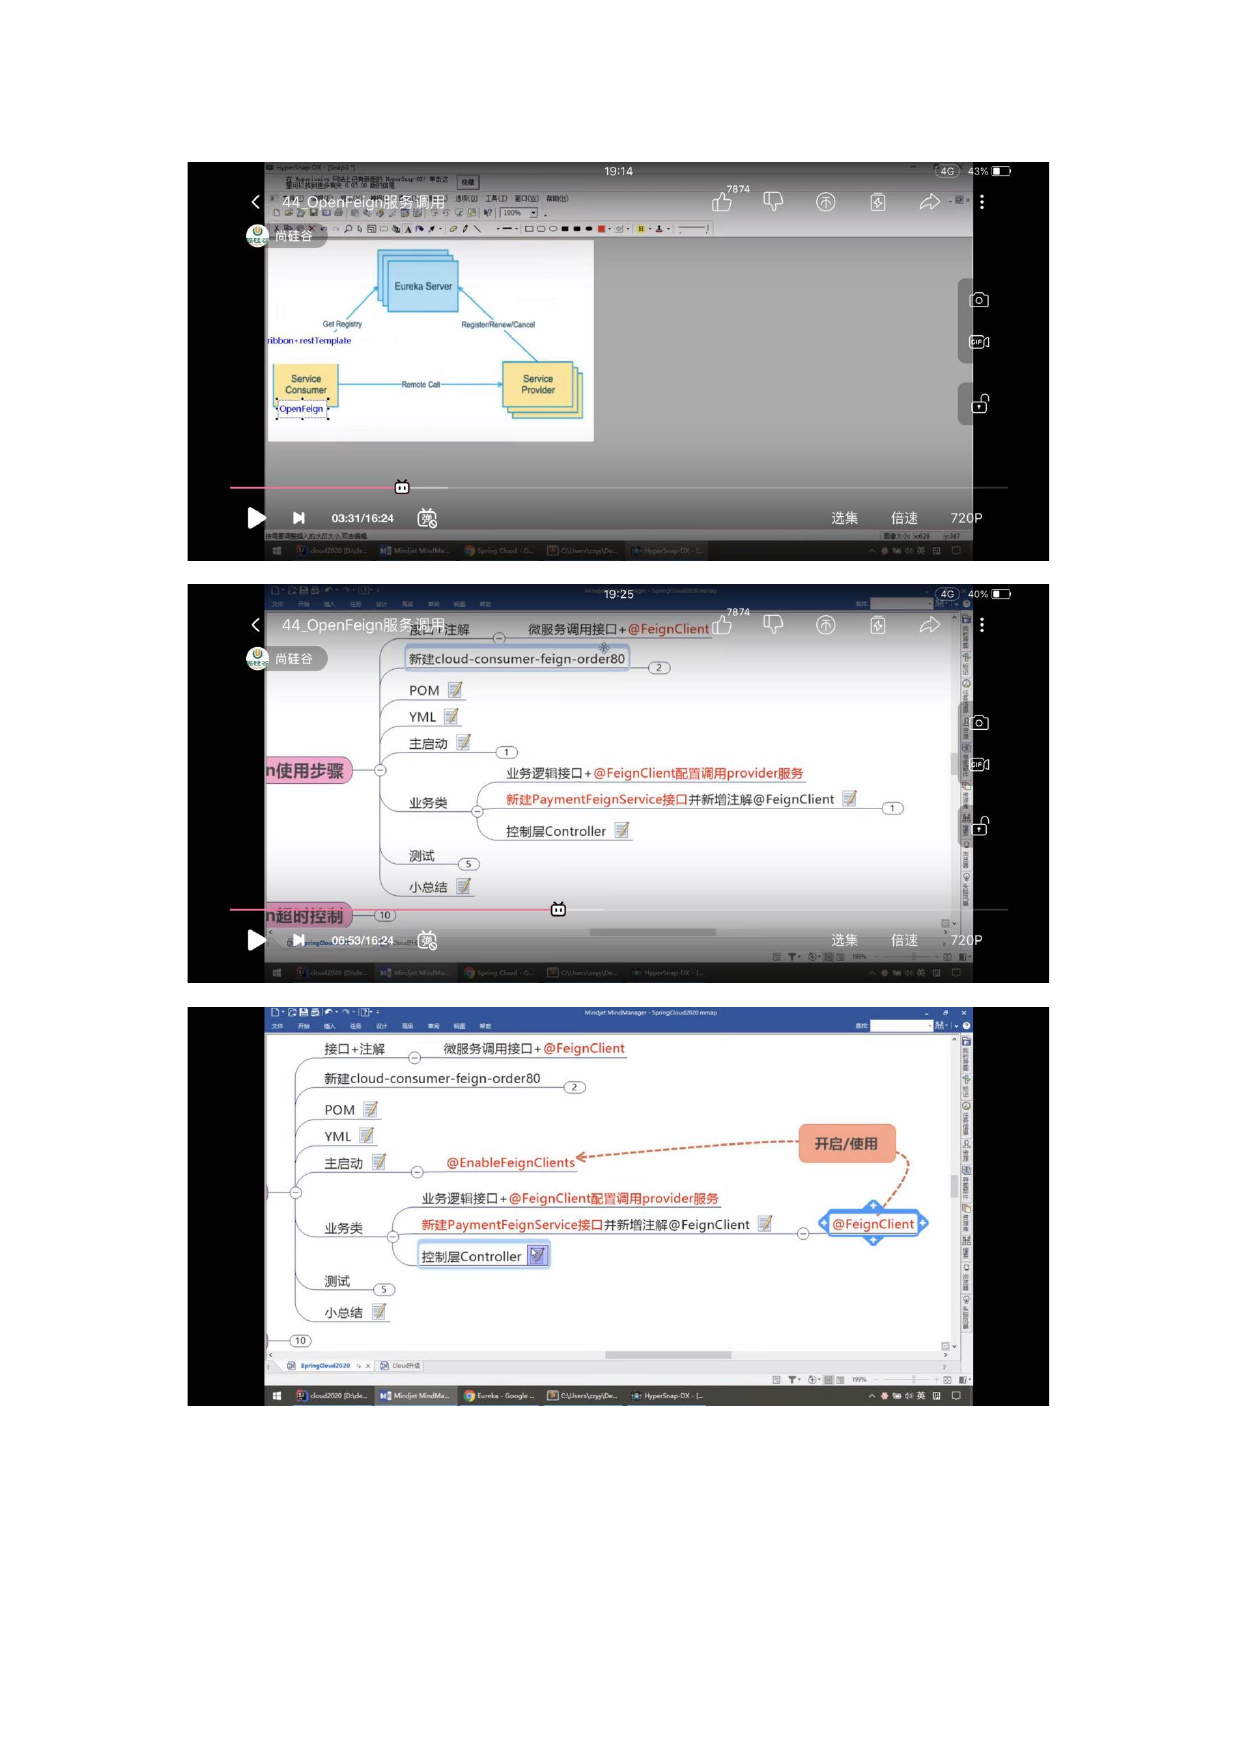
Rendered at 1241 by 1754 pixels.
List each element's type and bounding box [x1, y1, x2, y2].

picture [187, 584, 1050, 983]
picture [187, 1007, 1050, 1406]
picture [187, 162, 1050, 561]
